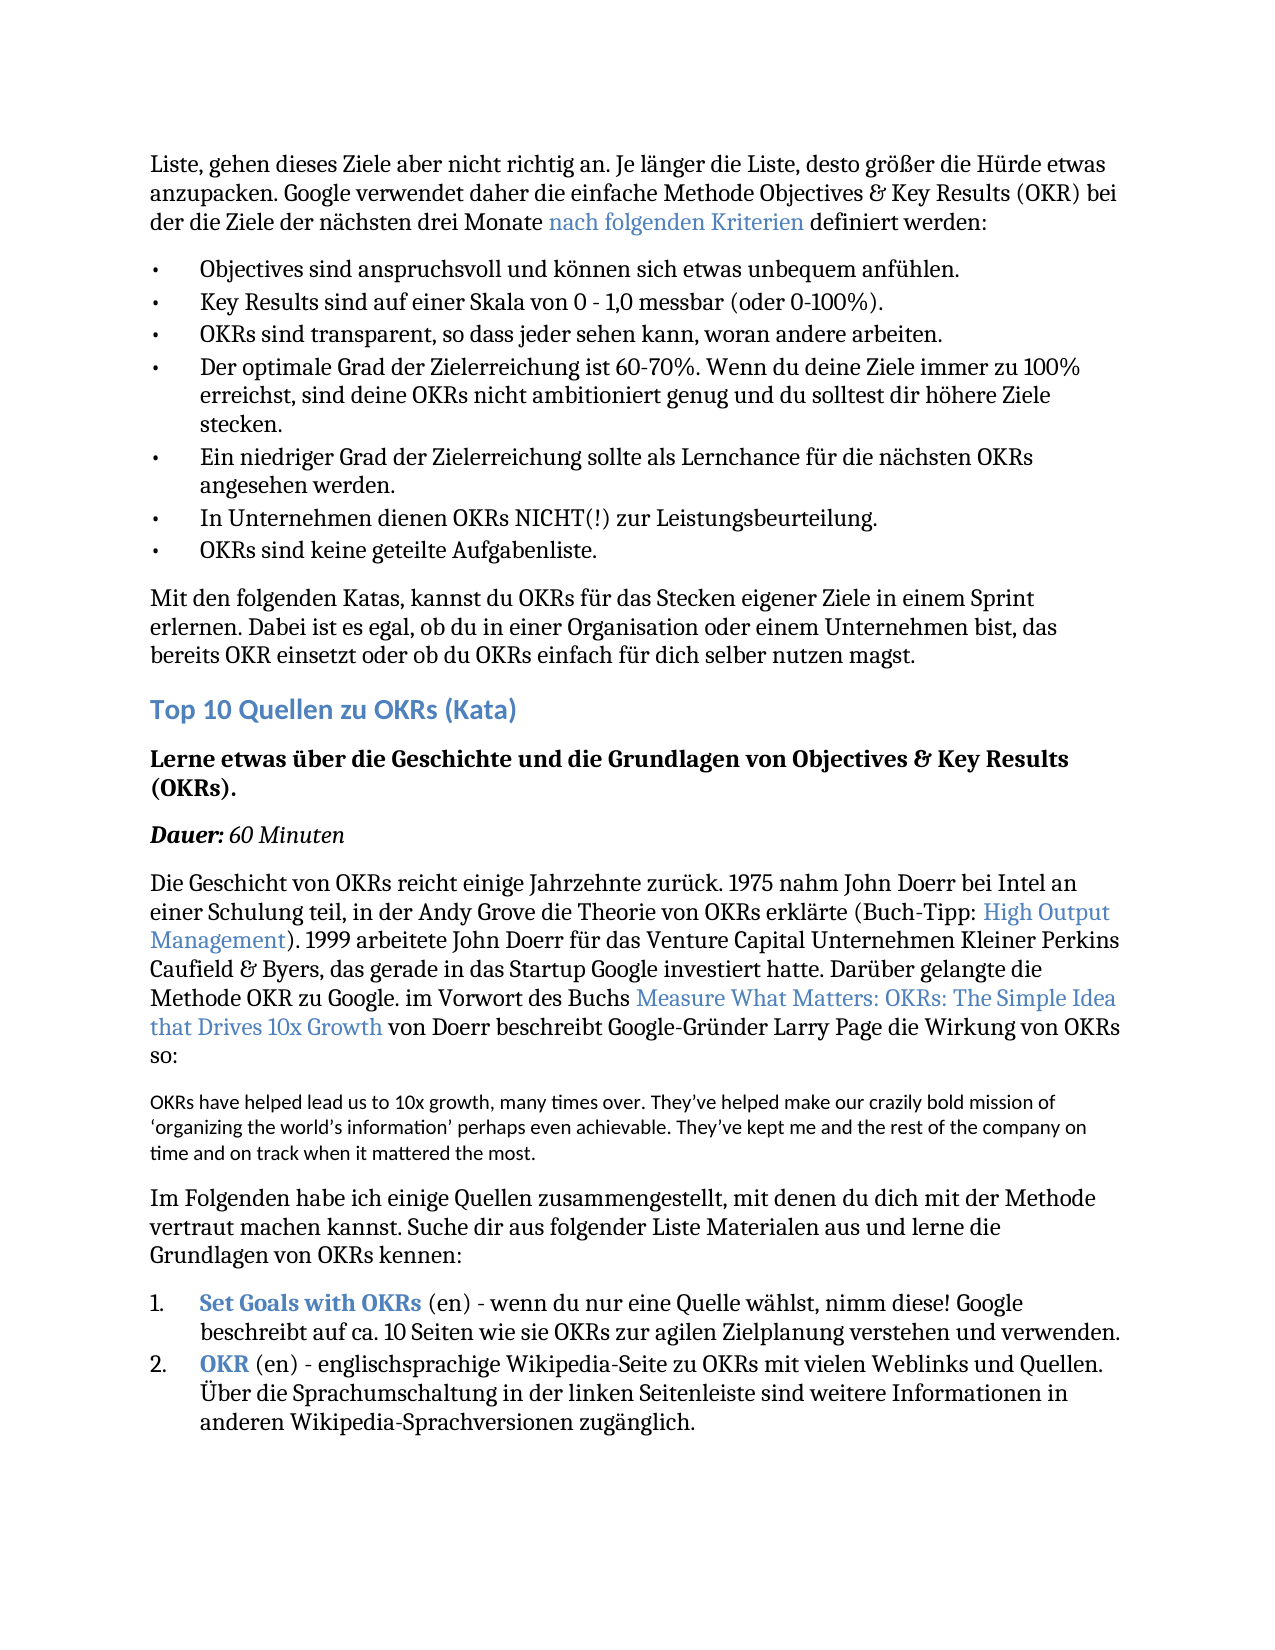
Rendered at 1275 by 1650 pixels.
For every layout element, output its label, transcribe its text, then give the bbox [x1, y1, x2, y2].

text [150, 150, 1125, 236]
text Die Geschicht von OKRs reicht einige Jahrzehnte zurück. 1975 nahm John Doerr bei Intel an einer Schulung teil, in der Andy Grove die Theorie von OKRs erklärte (Buch-Tipp: High Output Management). 1999 arbeitete John Doerr für das Venture Capital Unternehmen Kleiner Perkins Caufield & Byers, das gerade in das Startup Google investiert hatte. Darüber gelangte die Methode OKR zu Google. im Vorwort des Buchs Measure What Matters: OKRs: The Simple Idea that Drives 10x Growth von Doerr beschreibt Google-Gründer Larry Page die Wirkung von OKRs so: [150, 869, 1125, 1070]
list OKR (en) - englischsprachige Wikipedia-Seite zu OKRs mit vielen Weblinks und Quellen. Über die Sprachumschaltung in der linken Seitenleiste sind weitere Informationen in anderen Wikipedia-Sprachversionen zugänglich. [150, 1350, 1125, 1436]
list Ein niedriger Grad der Zielerreichung sollte als Lernchance für die nächsten OKRs angesehen werden. [150, 442, 1125, 500]
list OKRs sind transparent, so dass jeder sehen kann, woran andere arbeiten. [150, 320, 1125, 349]
list Der optimale Grad der Zielerreichung ist 60-70%. Wenn du deine Ziele immer zu 100% erreichst, sind deine OKRs nicht ambitioniert genug und du solltest dir höhere Ziele stecken. [150, 352, 1125, 439]
list OKRs sind keine geteilte Aufgabenliste. [150, 536, 1125, 565]
text Lerne etwas über die Geschichte und die Grundlagen von Objectives & Key Results (OKRs). [150, 745, 1125, 803]
text Im Folgenden habe ich einige Quellen zusammengestellt, mit denen du dich mit der Methode vertraut machen kannst. Suche dir aus folgender Liste Materialen aus und lerne die Grundlagen von OKRs kennen: [150, 1184, 1125, 1270]
text Mit den folgenden Katas, kannst du OKRs für das Stecken eigener Ziele in einem Sprint erlernen. Dabei ist es egal, ob du in einer Organisation oder einem Unternehmen bist, das bereits OKR einsetzt oder ob du OKRs einfach für dich selber nutzen magst. [150, 584, 1125, 670]
list Key Results sind auf einer Skala von 0 - 1,0 messbar (oder 0-100%). [150, 287, 1125, 316]
text OKRs have helped lead us to 10x growth, many times over. They’ve helped make our crazily bold mission of ‘organizing the world’s information’ perhaps even achievable. They’ve kept me and the rest of the company on time and on track when it mattered the most. [150, 1089, 1125, 1165]
list Objectives sind anspruchsvoll und können sich etwas unbequem anfühlen. [150, 255, 1125, 284]
list Set Goals with OKRs (en) - wenn du nur eine Quelle wählst, nimm diese! Google beschreibt auf ca. 10 Seiten wie sie OKRs zur agilen Zielplanung verstehen und verwenden. [150, 1289, 1125, 1346]
subtitle Top 10 Quellen zu OKRs (Kata) [150, 691, 1125, 726]
list In Unternehmen dienen OKRs NICHT(!) zur Leistungsbeurteilung. [150, 504, 1125, 532]
text Dauer: 60 Minuten [150, 821, 1125, 850]
